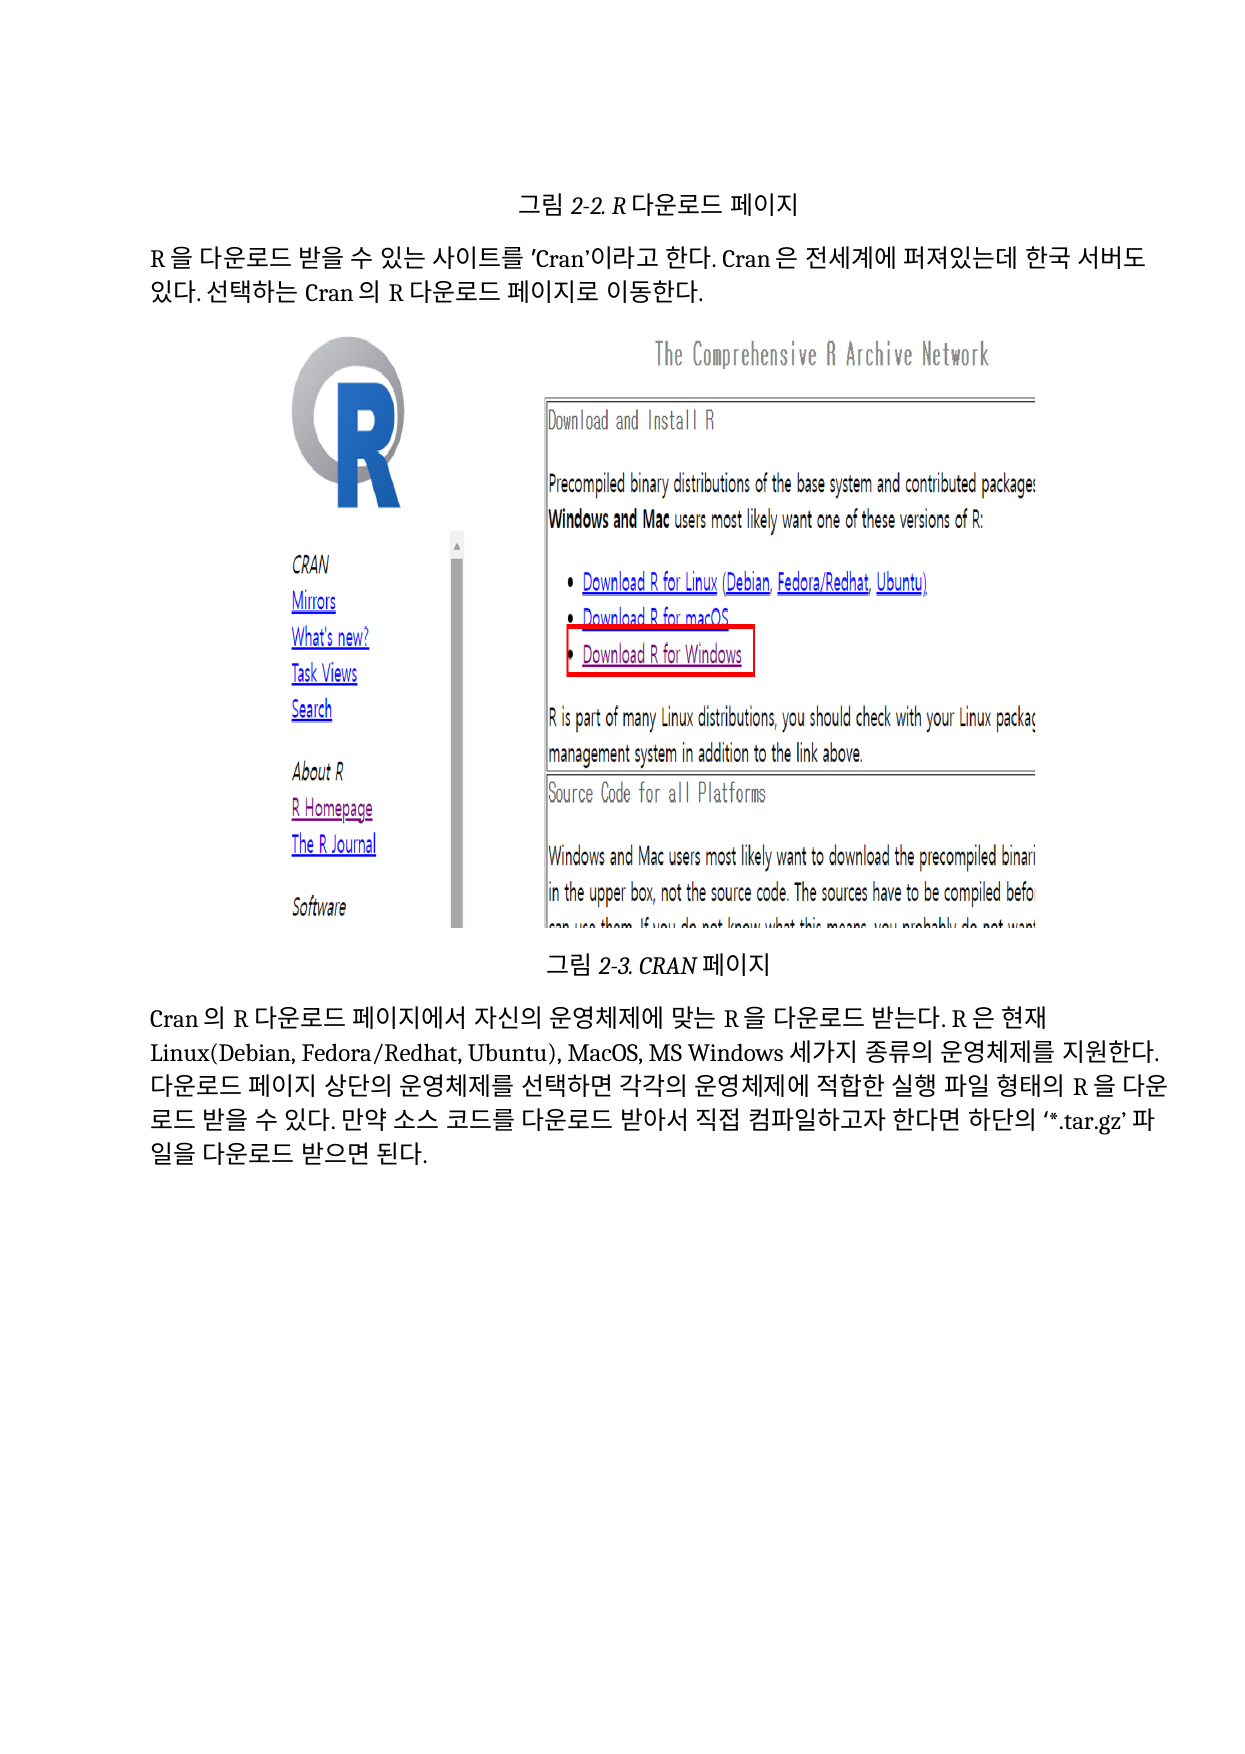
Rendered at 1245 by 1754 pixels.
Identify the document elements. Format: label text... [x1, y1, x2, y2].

text R을 다운로드 받을 수 있는 사이트를 ’Cran’이라고 한다. Cran은 전세계에 퍼져있는데 한국 서버도 있다. 선택하는 Cran의 R 다운로드 페이지로 이동한다. [150, 240, 1170, 308]
text Cran의 R 다운로드 페이지에서 자신의 운영체제에 맞는 R을 다운로드 받는다. R은 현재 Linux(Debian, Fedora/Redhat, Ubuntu), MacOS, MS Windows 세가지 종류의 운영체제를 지원한다. 다운로드 페이지 상단의 운영체제를 선택하면 각각의 운영체제에 적합한 실행 파일 형태의 R을 다운로드 받을 수 있다. 만약 소스 코드를 다운로드 받아서 직접 컴파일하고자 한다면 하단의 ‘*.tar.gz’ 파일을 다운로드 받으면 된다. [150, 1001, 1170, 1171]
picture [285, 327, 1035, 928]
text 그림 2-. R 다운로드 페이지 [150, 187, 1170, 222]
text 그림 2-. CRAN 페이지 [150, 948, 1170, 982]
